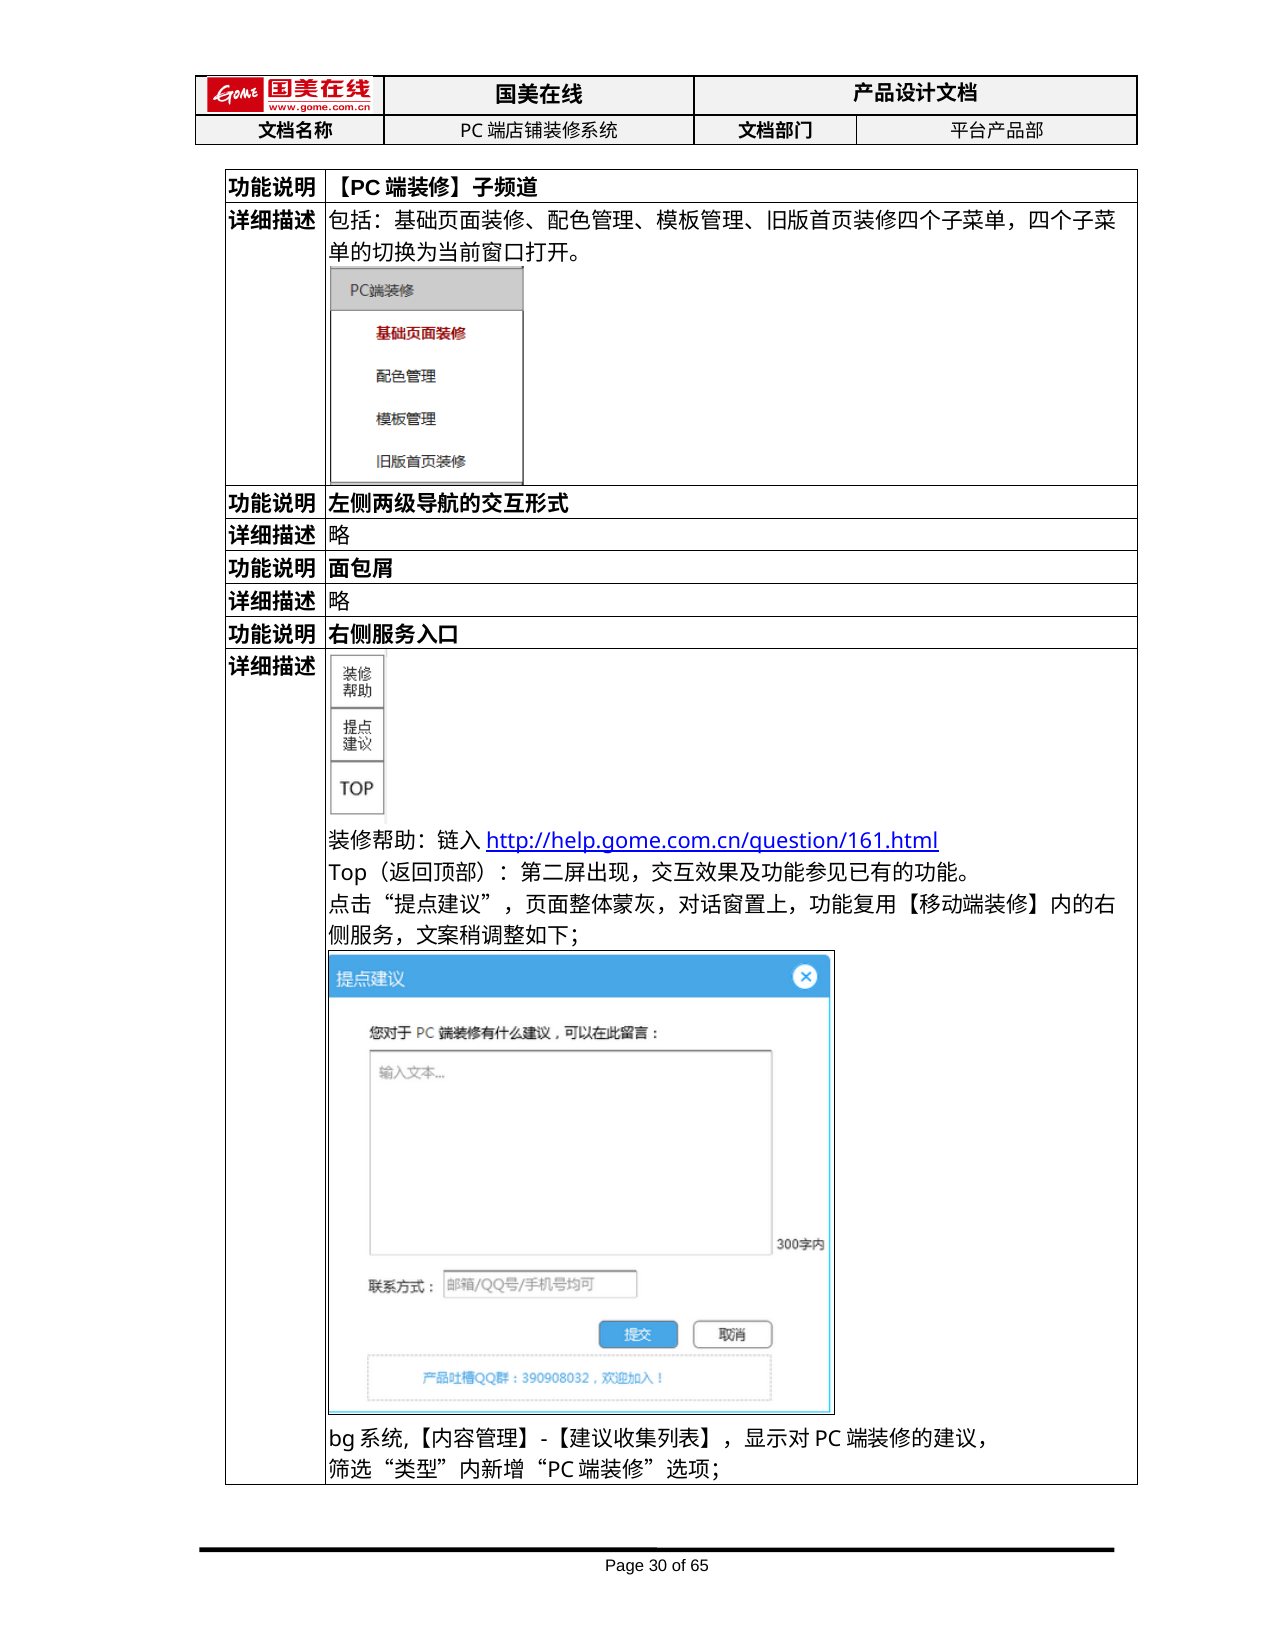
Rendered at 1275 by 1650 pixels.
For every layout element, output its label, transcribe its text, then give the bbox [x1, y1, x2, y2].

table_cell 右侧服务入口 [326, 617, 1137, 648]
table_cell 详细描述 [226, 649, 325, 1484]
table_cell 功能说明 [226, 551, 325, 583]
table_cell 【PC端装修】子频道 [326, 170, 1137, 202]
table_cell 略 [326, 584, 1137, 616]
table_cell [326, 649, 1137, 1484]
table_cell 略 [326, 519, 1137, 550]
table_cell 包括：基础页面装修、配色管理、模板管理、旧版首页装修四个子菜单，四个子菜单的切换为当前窗口打开。 [326, 203, 1137, 485]
table_cell 详细描述 [226, 584, 325, 616]
table_cell 详细描述 [226, 519, 325, 550]
picture [206, 76, 373, 114]
table_cell 功能说明 [226, 486, 325, 517]
table_cell 详细描述 [226, 203, 325, 485]
picture [328, 266, 529, 485]
table_cell 左侧两级导航的交互形式 [326, 486, 1137, 517]
table_cell 功能说明 [226, 617, 325, 648]
table_cell 面包屑 [326, 551, 1137, 583]
table_cell 功能说明 [226, 170, 325, 202]
picture [328, 649, 388, 824]
